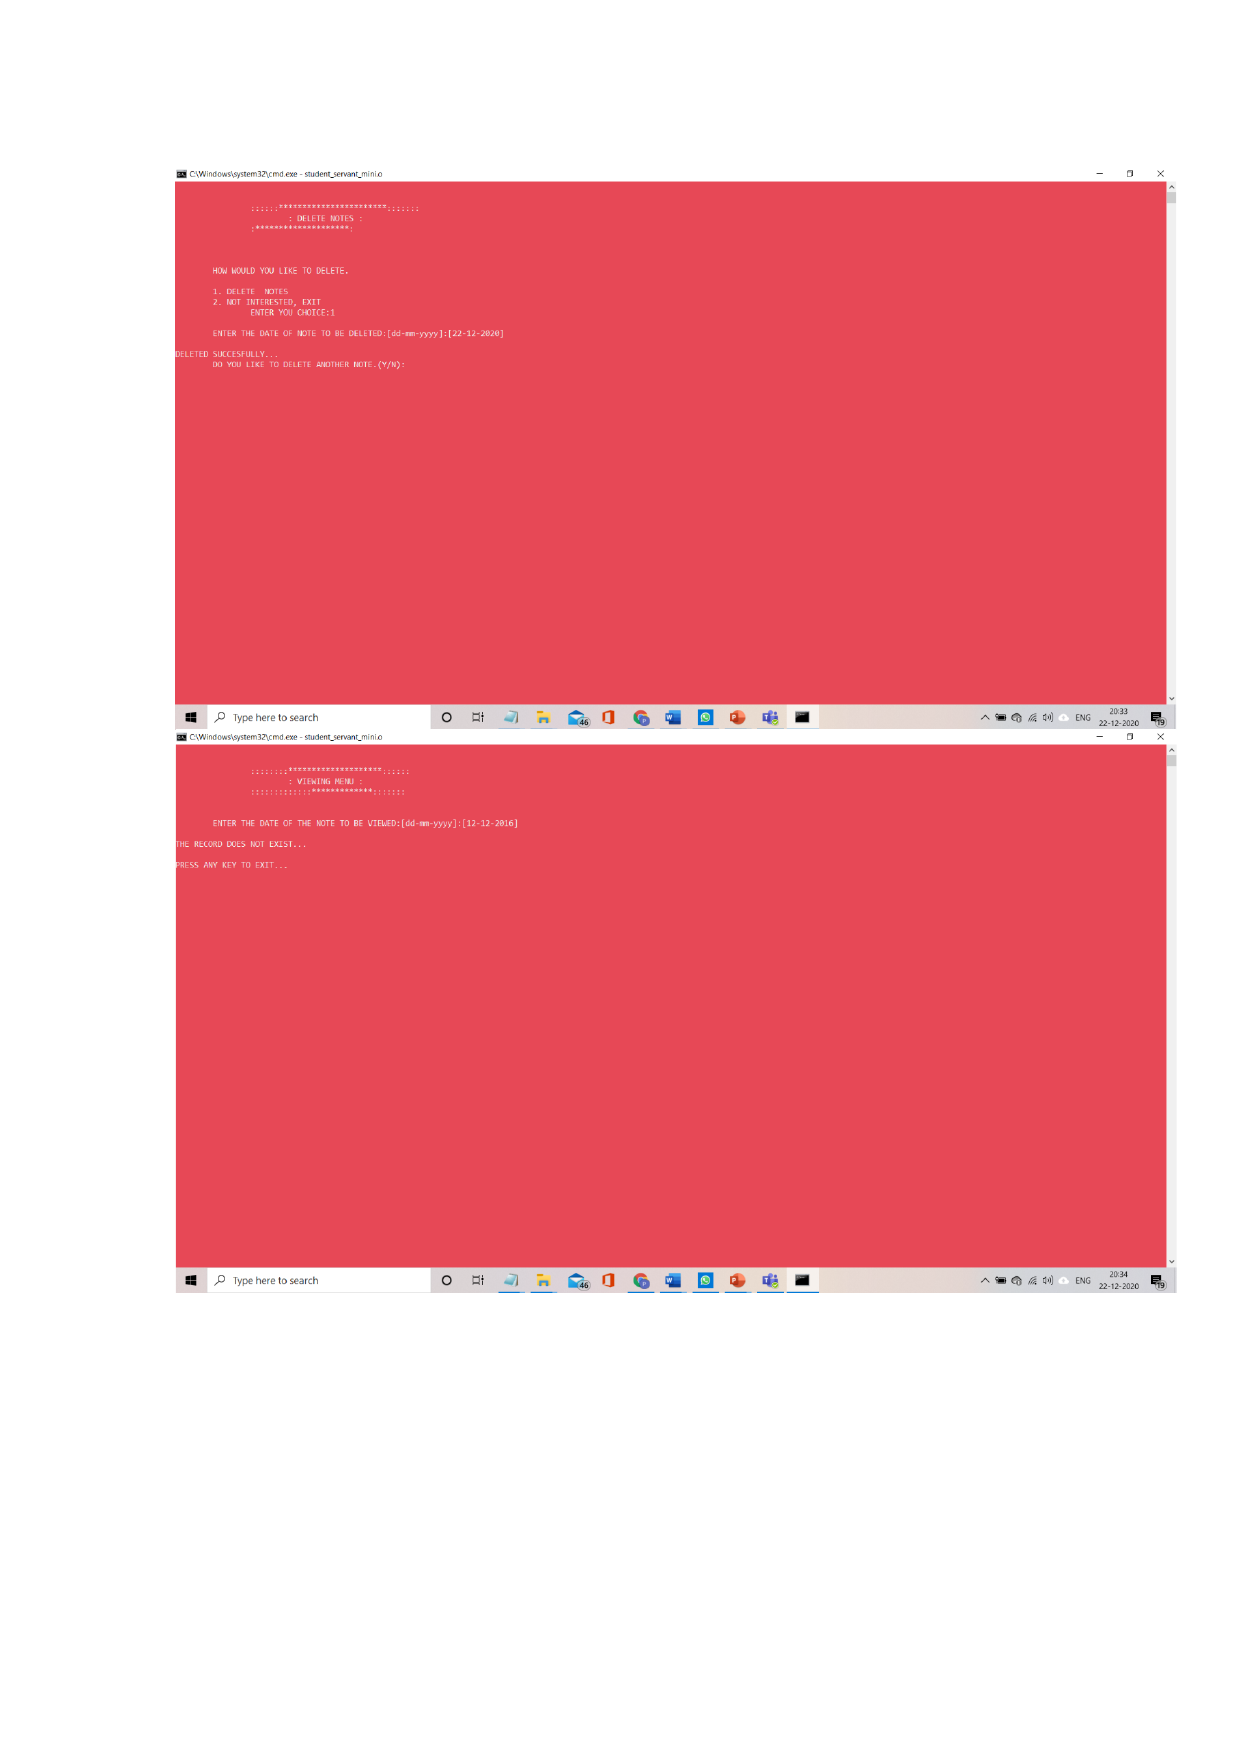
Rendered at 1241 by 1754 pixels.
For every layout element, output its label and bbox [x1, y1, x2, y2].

picture [175, 166, 1177, 1293]
